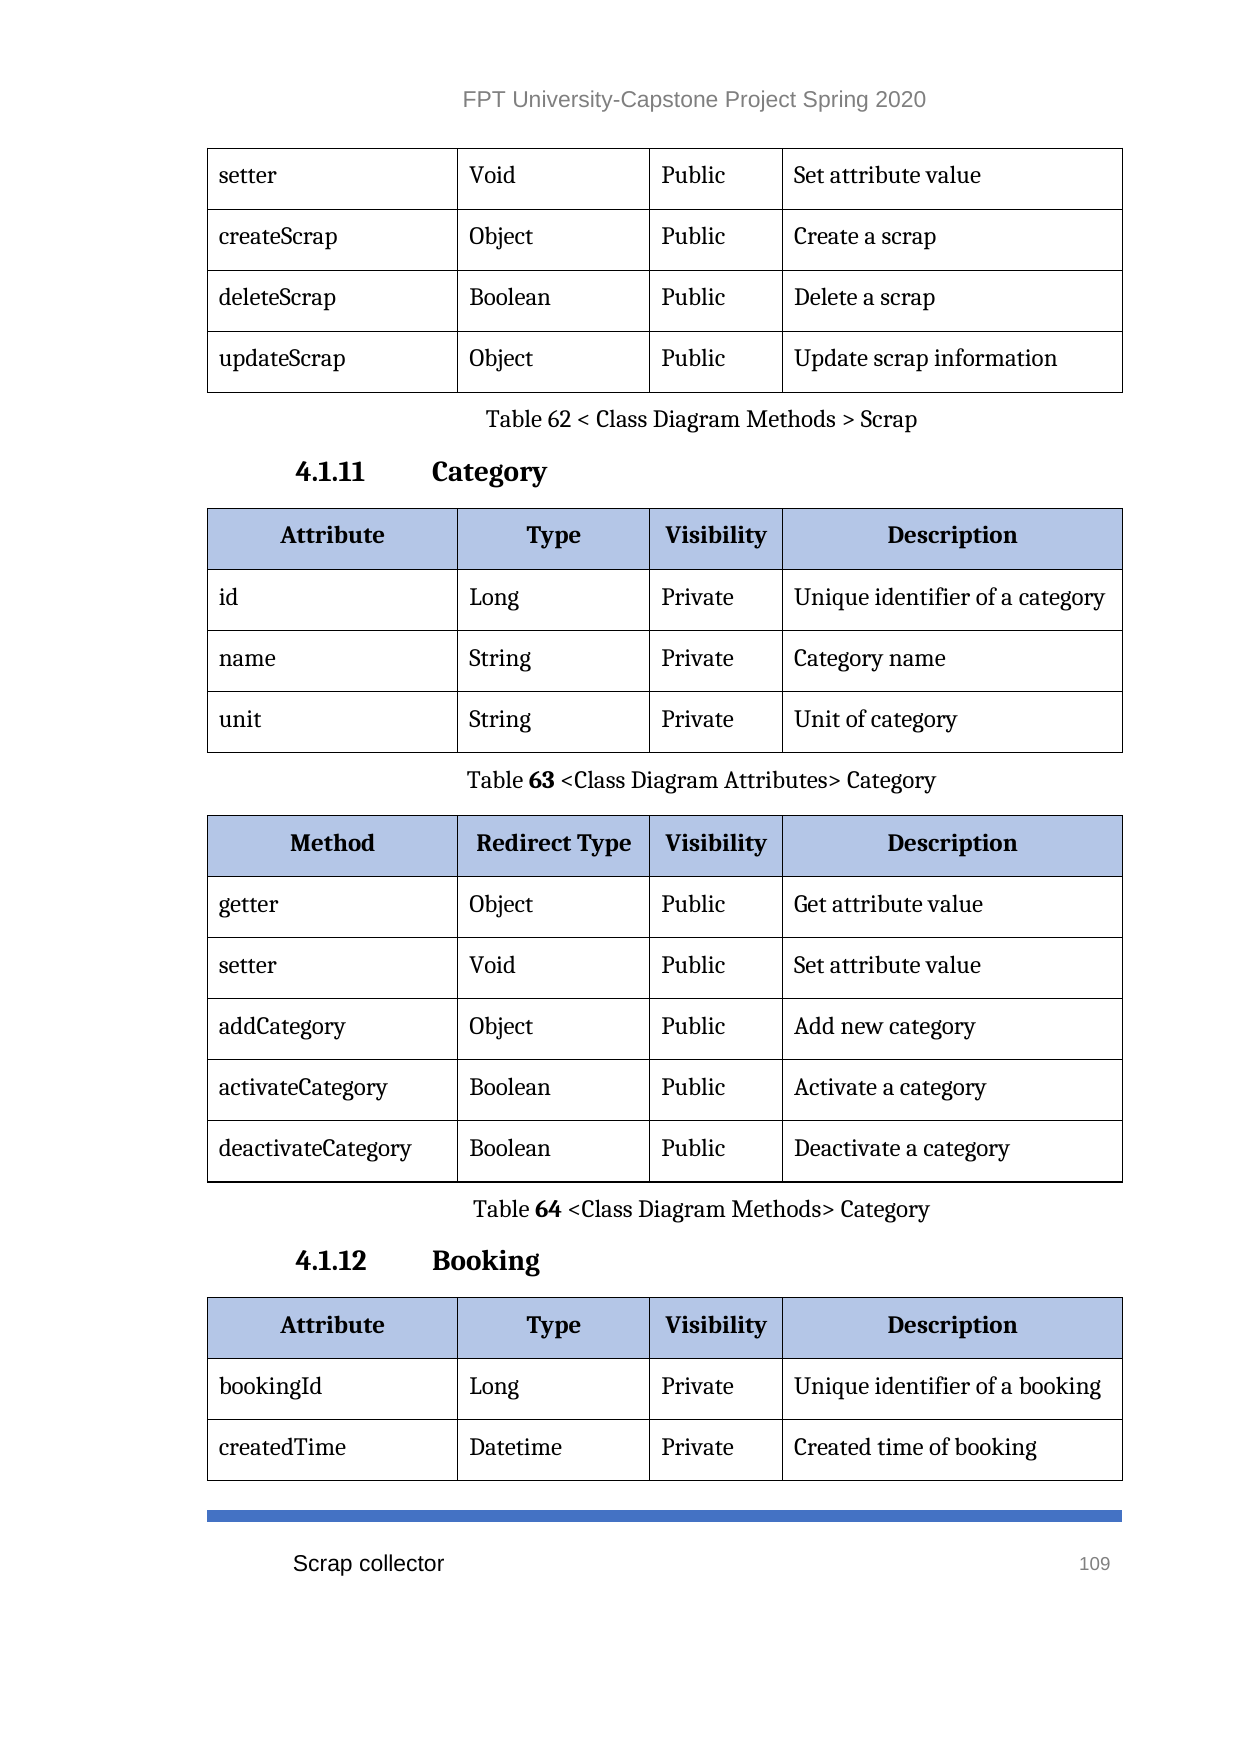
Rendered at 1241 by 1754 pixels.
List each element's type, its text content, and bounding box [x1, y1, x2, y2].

table_cell String [458, 631, 649, 691]
table_header Type [458, 1298, 649, 1358]
table_cell addCategory [208, 999, 457, 1059]
table_header Description [783, 816, 1122, 876]
table_cell Category name [783, 631, 1122, 691]
table_cell Unique identifier of a booking [783, 1359, 1122, 1419]
table_cell activateCategory [208, 1060, 457, 1120]
table_header Attribute [208, 1298, 457, 1358]
table_cell Set attribute value [783, 938, 1122, 998]
table_cell Public [650, 999, 782, 1059]
table_cell Public [650, 210, 782, 270]
table_header Type [458, 509, 649, 569]
table_cell Get attribute value [783, 877, 1122, 937]
text Table 63 <Class Diagram Attributes> Category [207, 766, 1122, 794]
table_header Attribute [208, 509, 457, 569]
table_cell Public [650, 938, 782, 998]
table_cell Update scrap information [783, 332, 1122, 392]
table_cell Boolean [458, 1060, 649, 1120]
table_cell Boolean [458, 271, 649, 331]
table_cell Add new category [783, 999, 1122, 1059]
table_cell deactivateCategory [208, 1121, 457, 1181]
table_header Description [783, 1298, 1122, 1358]
table_cell Long [458, 1359, 649, 1419]
table_cell bookingId [208, 1359, 457, 1419]
table_header Visibility [650, 1298, 782, 1358]
table_cell Unit of category [783, 692, 1122, 752]
list Booking [295, 1244, 1122, 1278]
table_cell Public [650, 271, 782, 331]
table_cell Public [650, 1060, 782, 1120]
table_header Description [783, 509, 1122, 569]
text Table 62 < Class Diagram Methods > Scrap [207, 405, 1122, 434]
table_header Redirect Type [458, 816, 649, 876]
table_cell Boolean [458, 1121, 649, 1181]
table_cell Deactivate a category [783, 1121, 1122, 1181]
table_cell Private [650, 1420, 782, 1480]
table_header Method [208, 816, 457, 876]
table_cell Object [458, 999, 649, 1059]
list Category [295, 455, 1122, 488]
table_cell setter [208, 149, 457, 209]
table_cell Private [650, 692, 782, 752]
table_cell updateScrap [208, 332, 457, 392]
text Table 64 <Class Diagram Methods> Category [207, 1195, 1122, 1224]
table_cell Object [458, 332, 649, 392]
table_cell Delete a scrap [783, 271, 1122, 331]
table_cell Create a scrap [783, 210, 1122, 270]
table_cell deleteScrap [208, 271, 457, 331]
table_cell createScrap [208, 210, 457, 270]
table_cell createdTime [208, 1420, 457, 1480]
table_cell Private [650, 570, 782, 630]
table_cell unit [208, 692, 457, 752]
table_cell getter [208, 877, 457, 937]
table_cell setter [208, 938, 457, 998]
table_cell Unique identifier of a category [783, 570, 1122, 630]
table_cell Datetime [458, 1420, 649, 1480]
table_cell Private [650, 631, 782, 691]
table_cell Private [650, 1359, 782, 1419]
table_cell Public [650, 332, 782, 392]
table_cell Public [650, 877, 782, 937]
table_cell String [458, 692, 649, 752]
table_cell Long [458, 570, 649, 630]
table_cell Void [458, 149, 649, 209]
table_cell id [208, 570, 457, 630]
table_header Visibility [650, 816, 782, 876]
table_cell Set attribute value [783, 149, 1122, 209]
table_header Visibility [650, 509, 782, 569]
table_cell Public [650, 1121, 782, 1181]
table_cell Void [458, 938, 649, 998]
table_cell Created time of booking [783, 1420, 1122, 1480]
table_cell Object [458, 877, 649, 937]
table_cell Object [458, 210, 649, 270]
table_cell name [208, 631, 457, 691]
table_cell Public [650, 149, 782, 209]
table_cell Activate a category [783, 1060, 1122, 1120]
